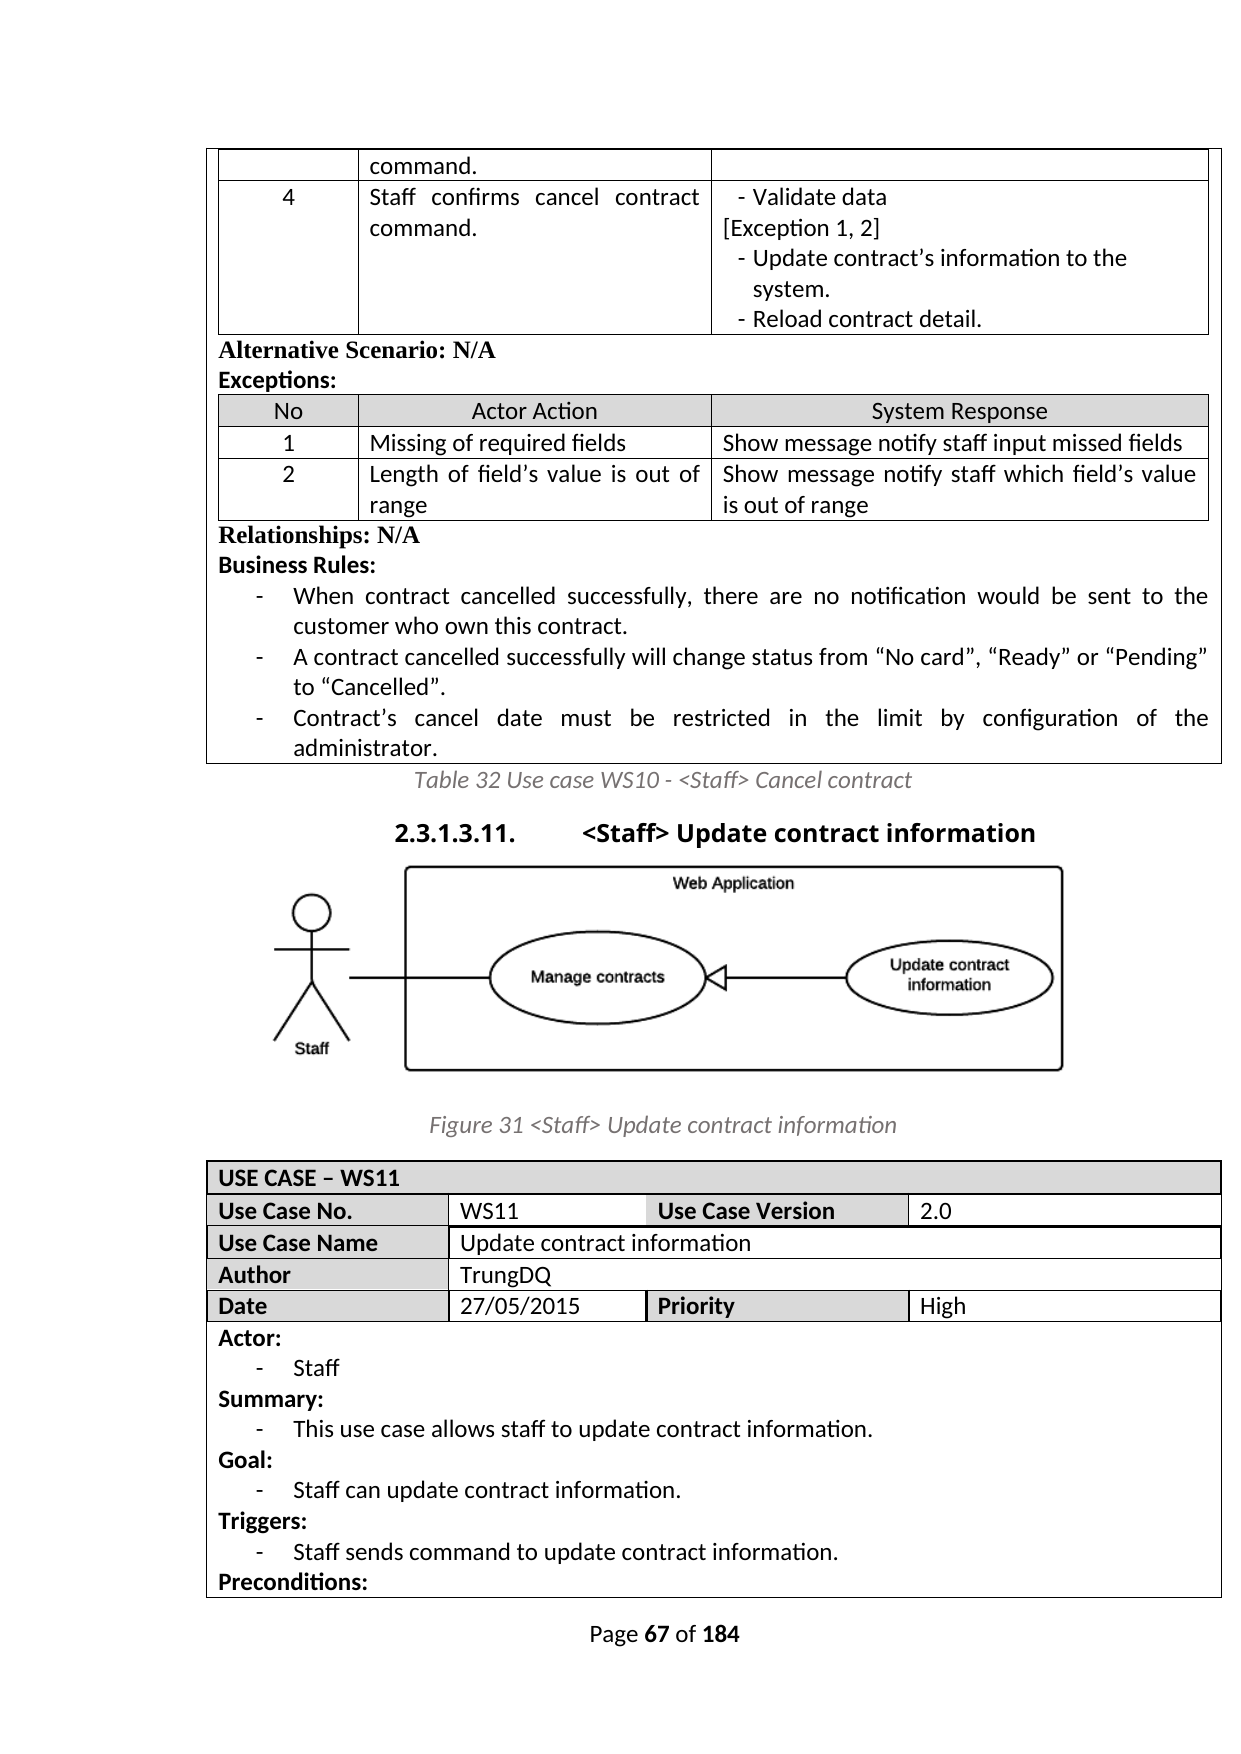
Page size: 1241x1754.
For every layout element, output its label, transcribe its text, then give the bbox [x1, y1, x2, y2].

table_cell Use Case Name [208, 1226, 448, 1258]
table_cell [207, 1322, 1221, 1597]
table_cell Date [208, 1291, 448, 1321]
subtitle <Staff> Update contract information [394, 815, 1122, 849]
table_cell TrungDQ [449, 1259, 1221, 1289]
table_cell WS11 [449, 1195, 646, 1225]
table_header USE CASE – WS11 [208, 1162, 1220, 1193]
table_cell Author [207, 1259, 448, 1289]
table_cell Update contract information [450, 1228, 1220, 1258]
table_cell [207, 149, 1221, 763]
table_cell Priority [648, 1291, 908, 1321]
table_cell Use Case Version [646, 1195, 908, 1225]
table_cell Use Case No. [207, 1195, 448, 1225]
table_cell 2.0 [909, 1195, 1221, 1225]
table_cell 27/05/2015 [450, 1291, 645, 1321]
table_cell High [910, 1291, 1220, 1321]
picture [243, 851, 1086, 1090]
